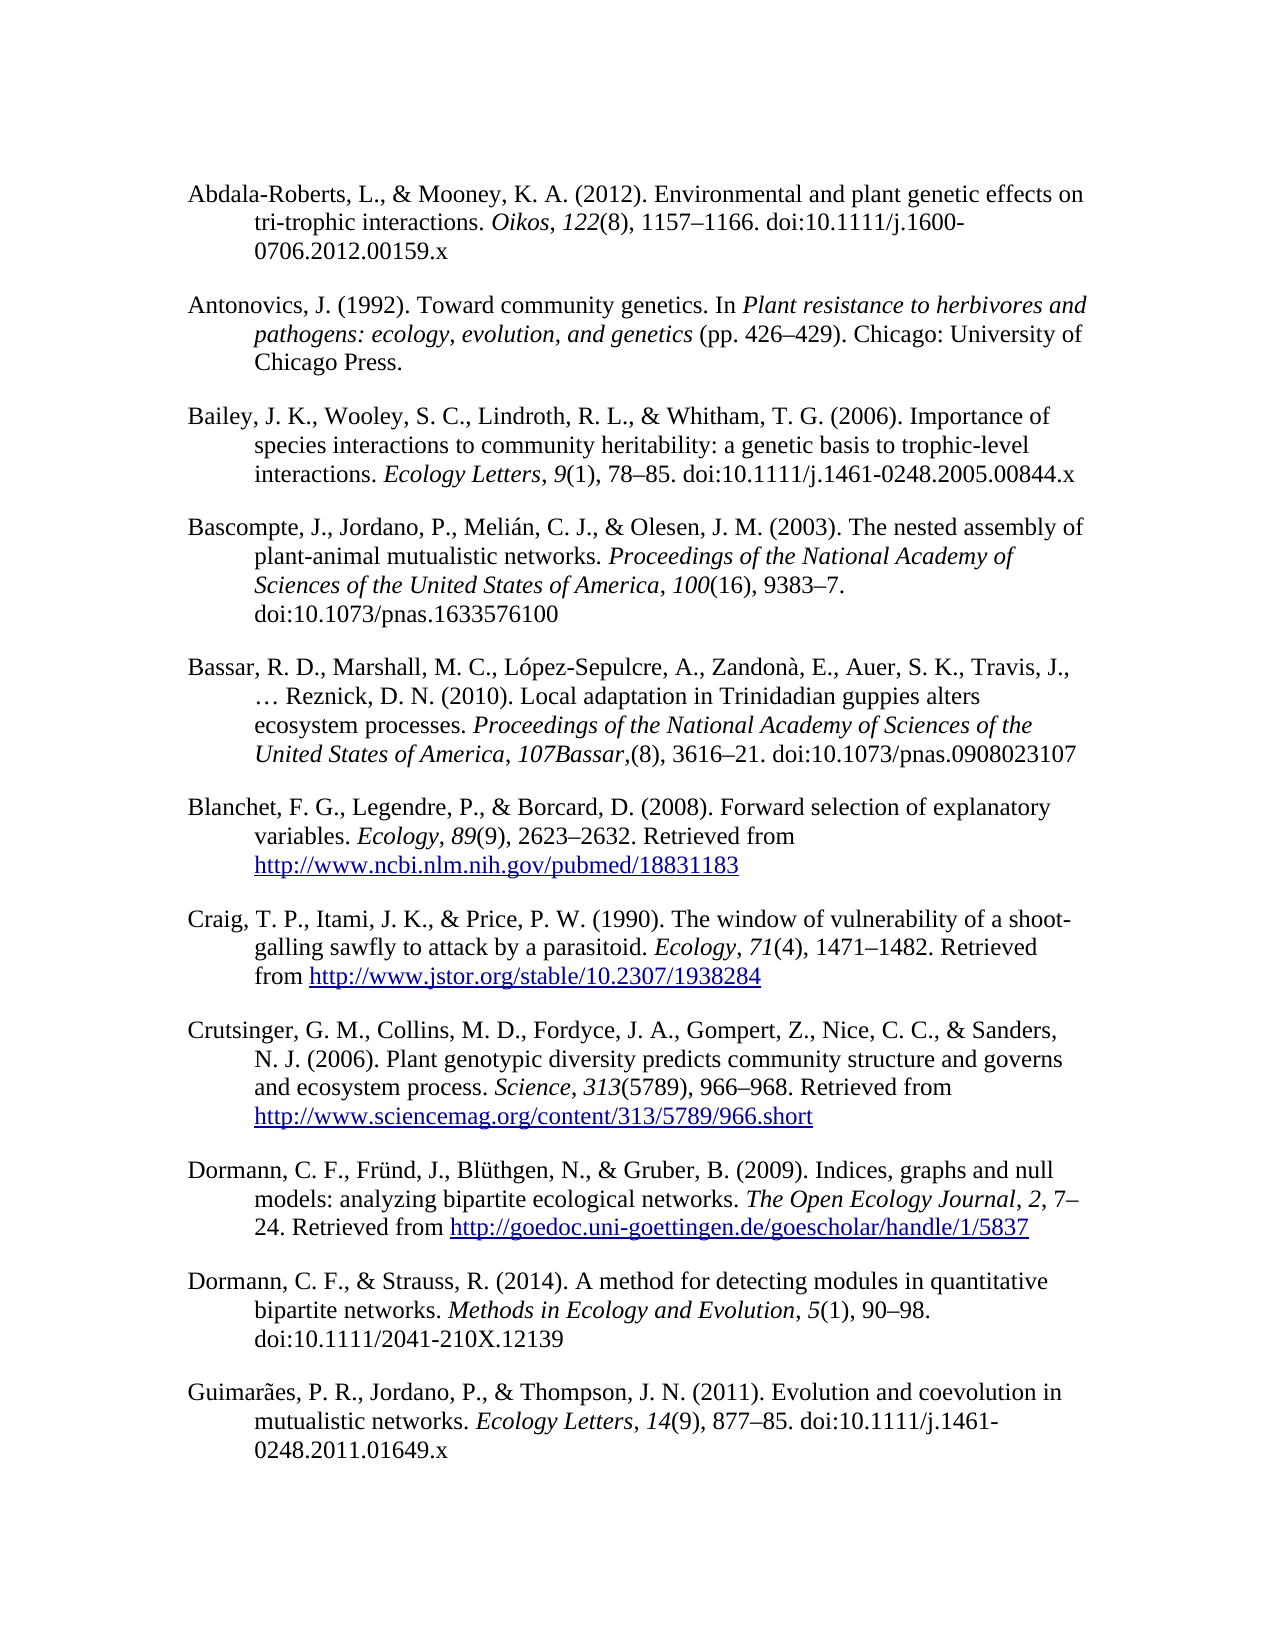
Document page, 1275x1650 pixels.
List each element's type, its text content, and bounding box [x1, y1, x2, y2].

text Guimarães, P. R., Jordano, P., & Thompson, J. N. (2011). Evolution and coevolution in mutualistic networks. Ecology Letters, 14(9), 877–85. doi:10.1111/j.1461-0248.2011.01649.x [187, 1377, 1087, 1464]
text Bailey, J. K., Wooley, S. C., Lindroth, R. L., & Whitham, T. G. (2006). Importance of species interactions to community heritability: a genetic basis to trophic-level interactions. Ecology Letters, 9(1), 78–85. doi:10.1111/j.1461-0248.2005.00844.x [187, 401, 1087, 487]
text Craig, T. P., Itami, J. K., & Price, P. W. (1990). The window of vulnerability of a shoot-galling sawfly to attack by a parasitoid. Ecology, 71(4), 1471–1482. Retrieved from http://www.jstor.org/stable/10.2307/1938284 [187, 904, 1087, 990]
text Abdala-Roberts, L., & Mooney, K. A. (2012). Environmental and plant genetic effects on tri-trophic interactions. Oikos, 122(8), 1157–1166. doi:10.1111/j.1600-0706.2012.00159.x [187, 179, 1087, 265]
text Dormann, C. F., & Strauss, R. (2014). A method for detecting modules in quantitative bipartite networks. Methods in Ecology and Evolution, 5(1), 90–98. doi:10.1111/2041-210X.12139 [187, 1266, 1087, 1352]
text Crutsinger, G. M., Collins, M. D., Fordyce, J. A., Gompert, Z., Nice, C. C., & Sanders, N. J. (2006). Plant genotypic diversity predicts community structure and governs and ecosystem process. Science, 313(5789), 966–968. Retrieved from http://www.sciencemag.org/content/313/5789/966.short [187, 1015, 1087, 1130]
text Bascompte, J., Jordano, P., Melián, C. J., & Olesen, J. M. (2003). The nested assembly of plant-animal mutualistic networks. Proceedings of the National Academy of Sciences of the United States of America, 100(16), 9383–7. doi:10.1073/pnas.1633576100 [187, 512, 1087, 627]
text Blanchet, F. G., Legendre, P., & Borcard, D. (2008). Forward selection of explanatory variables. Ecology, 89(9), 2623–2632. Retrieved from http://www.ncbi.nlm.nih.gov/pubmed/18831183 [187, 792, 1087, 879]
text Dormann, C. F., Fründ, J., Blüthgen, N., & Gruber, B. (2009). Indices, graphs and null models: analyzing bipartite ecological networks. The Open Ecology Journal, 2, 7–24. Retrieved from http://goedoc.uni-goettingen.de/goescholar/handle/1/5837 [187, 1155, 1087, 1241]
text Antonovics, J. (1992). Toward community genetics. In Plant resistance to herbivores and pathogens: ecology, evolution, and genetics (pp. 426–429). Chicago: University of Chicago Press. [187, 290, 1087, 376]
text Bassar, R. D., Marshall, M. C., López-Sepulcre, A., Zandonà, E., Auer, S. K., Travis, J., … Reznick, D. N. (2010). Local adaptation in Trinidadian guppies alters ecosystem processes. Proceedings of the National Academy of Sciences of the United States of America, 107Bassar,(8), 3616–21. doi:10.1073/pnas.0908023107 [187, 652, 1087, 767]
